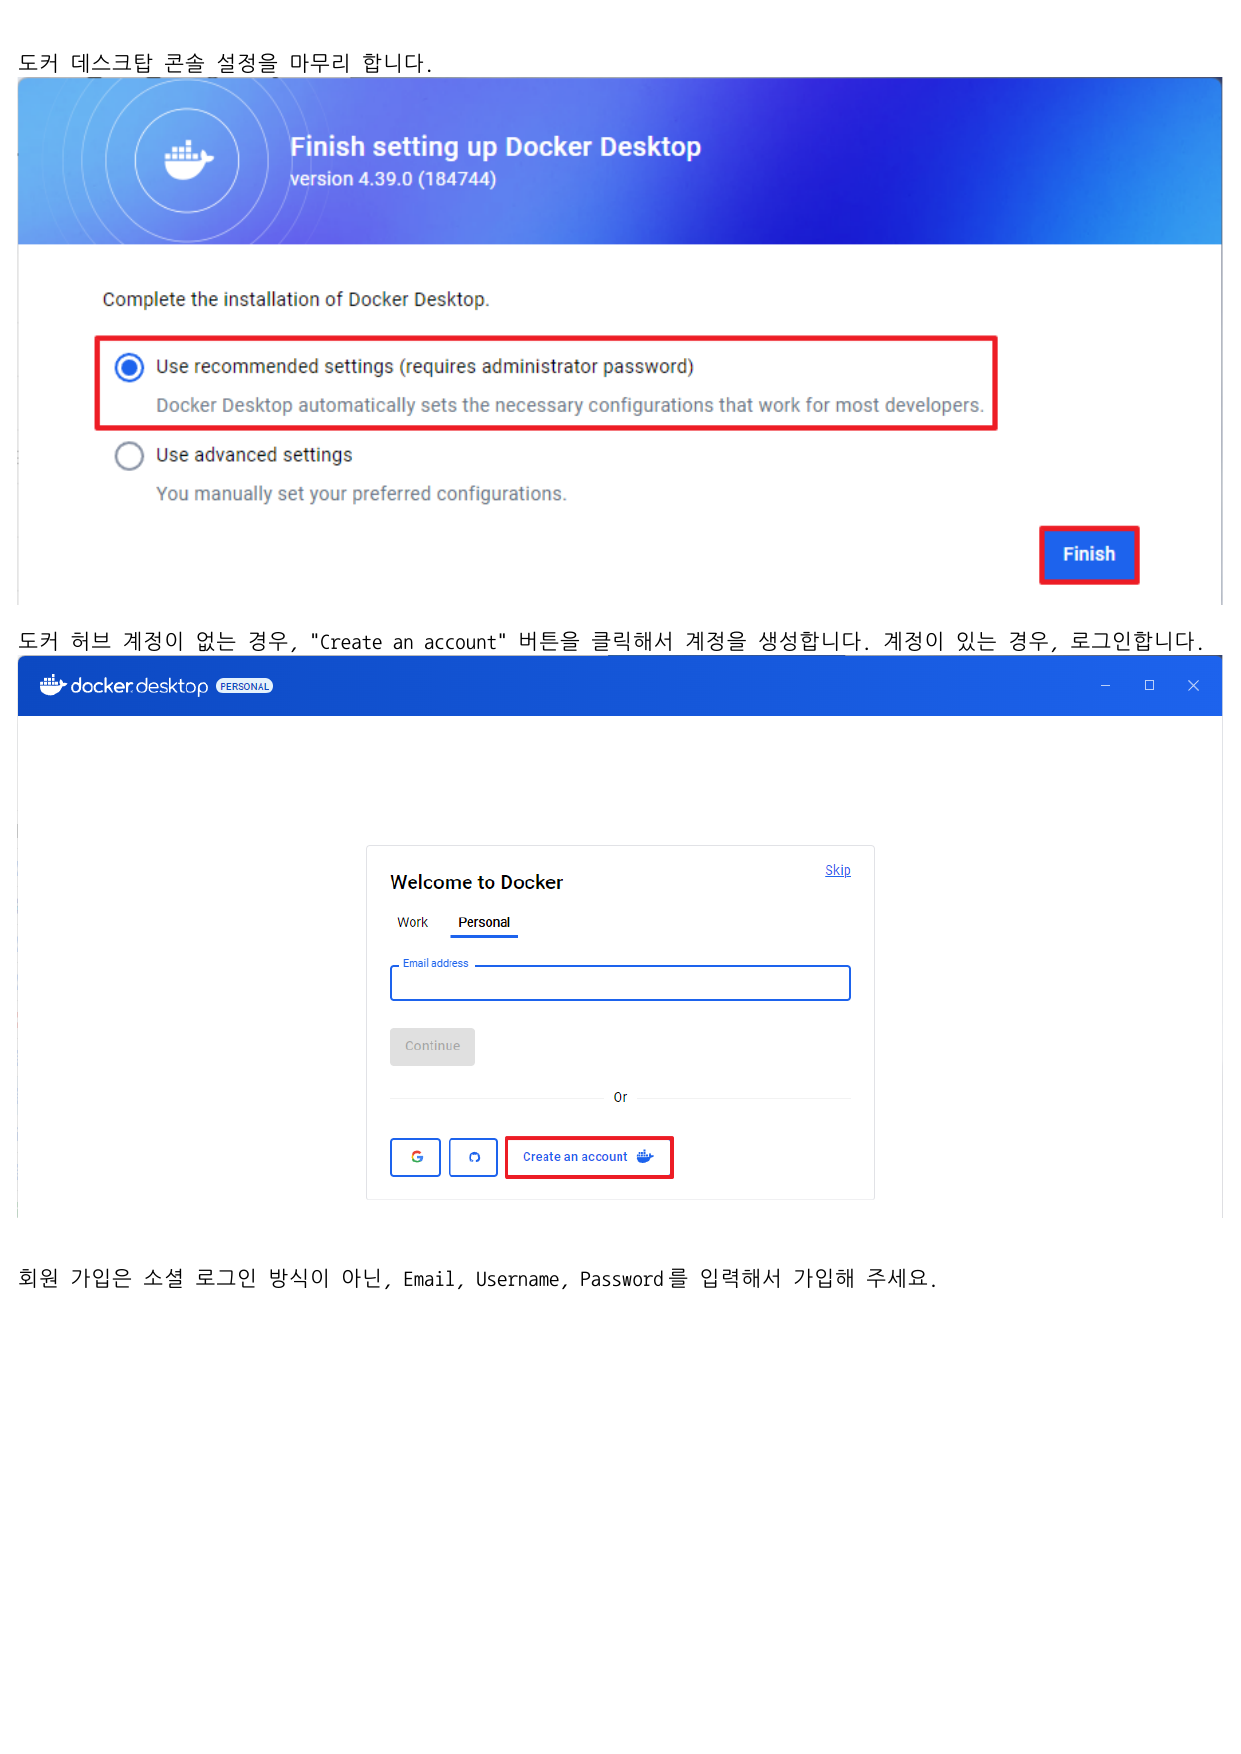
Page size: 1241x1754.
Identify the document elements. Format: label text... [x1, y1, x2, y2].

picture [17, 77, 1223, 605]
text 도커 허브 계정이 없는 경우, "Create an account" 버튼을 클릭해서 계정을 생성합니다. 계정이 있는 경우, 로그인합니다. [18, 632, 1234, 652]
text 도커 데스크탑 콘솔 설정을 마무리 합니다. [18, 53, 1234, 74]
text 회원 가입은 소셜 로그인 방식이 아닌, Email, Username, Password를 입력해서 가입해 주세요. [18, 1269, 1234, 1290]
picture [17, 655, 1223, 1218]
